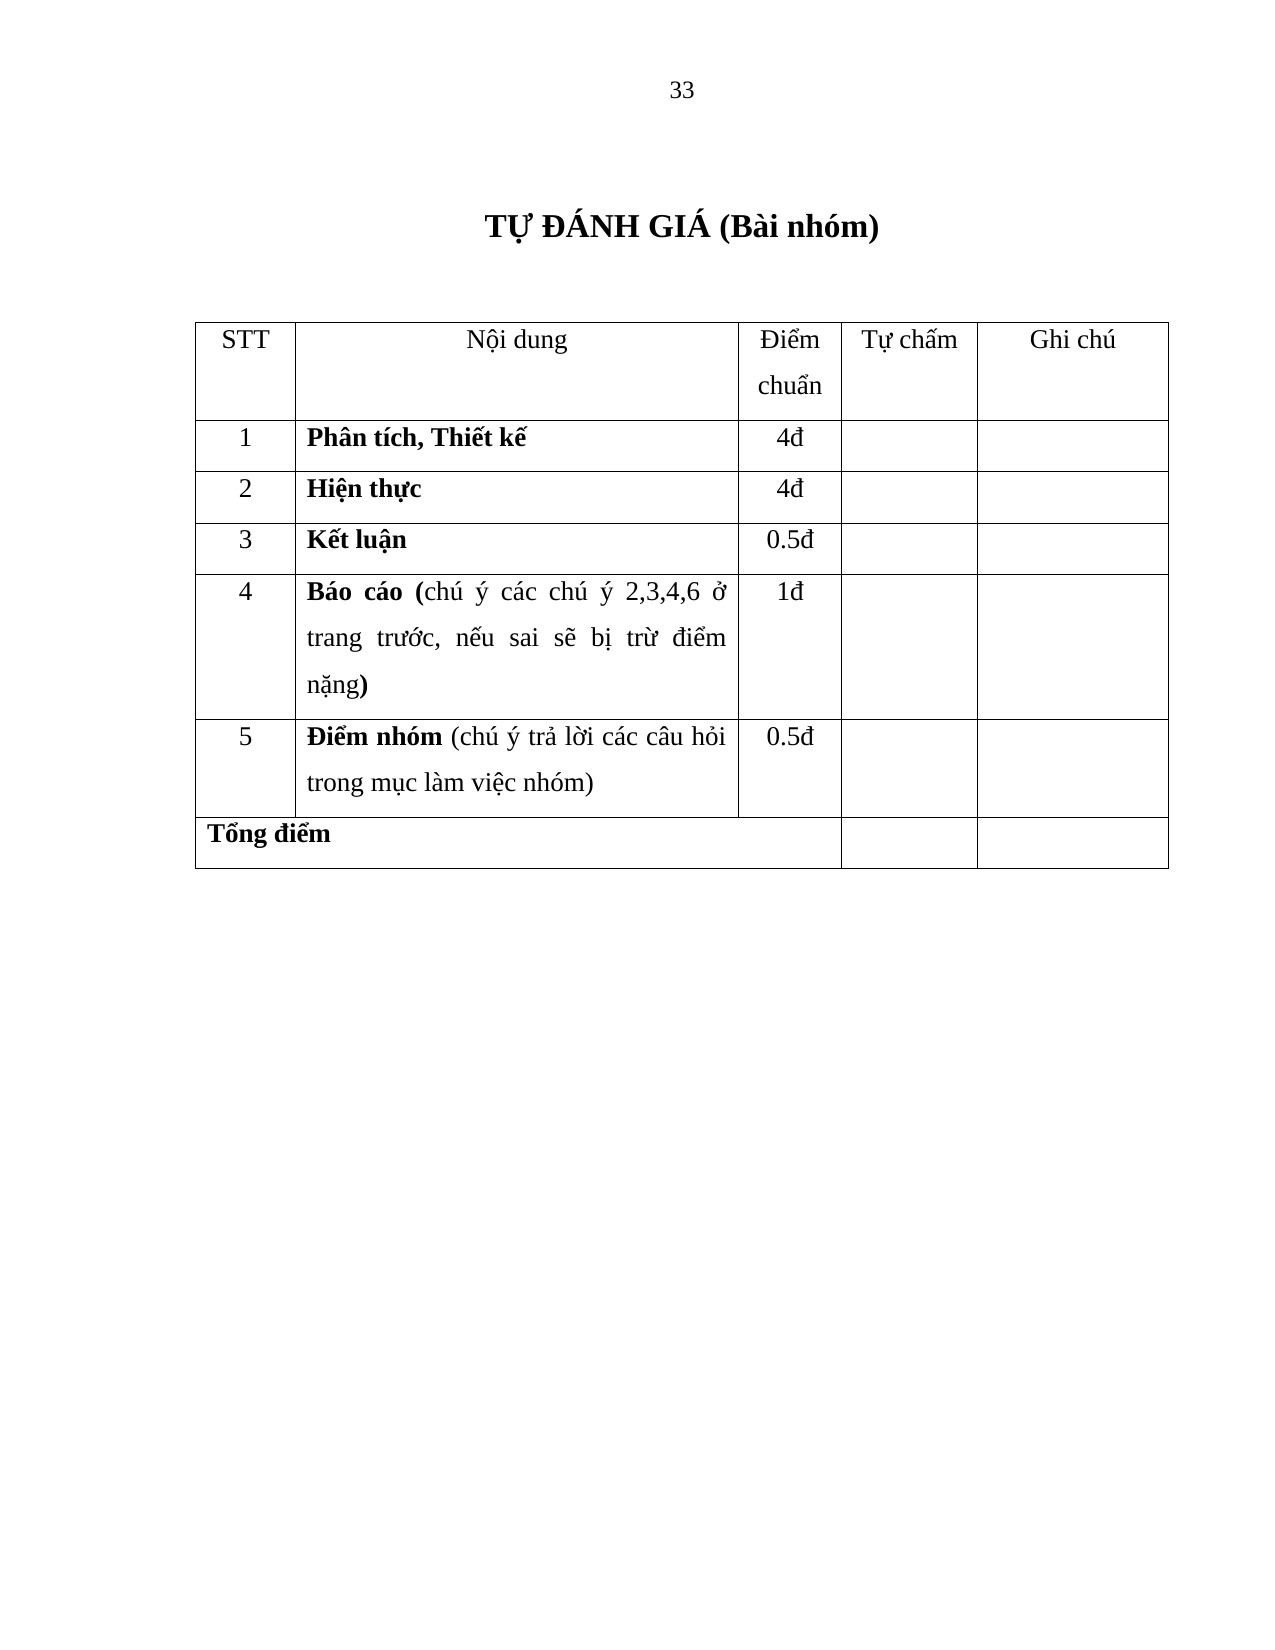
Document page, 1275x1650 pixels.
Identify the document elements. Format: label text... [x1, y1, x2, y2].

table_cell [842, 720, 977, 817]
table_cell [978, 472, 1168, 522]
table_cell 1đ [739, 575, 841, 718]
table_cell 1 [196, 421, 295, 471]
table_header Nội dung [296, 323, 738, 420]
table_cell 4 [196, 575, 295, 718]
table_cell [842, 575, 977, 718]
table_cell Kết luận [296, 524, 738, 574]
table_cell 0.5đ [739, 720, 841, 817]
table_cell [978, 720, 1168, 817]
table_cell [842, 524, 977, 574]
table_cell Điểm nhóm (chú ý trả lời các câu hỏi trong mục làm việc nhóm) [296, 720, 738, 817]
table_header Ghi chú [978, 323, 1168, 420]
table_cell [978, 421, 1168, 471]
table_cell 4đ [739, 421, 841, 471]
table_cell [978, 575, 1168, 718]
table_cell Hiện thực [296, 472, 738, 522]
table_header Điểm chuẩn [739, 323, 841, 420]
table_cell Tổng điểm [196, 818, 841, 868]
table_header STT [196, 323, 295, 420]
table_cell 3 [196, 524, 295, 574]
text TỰ ĐÁNH GIÁ (Bài nhóm) [207, 207, 1157, 245]
table_cell 0.5đ [739, 524, 841, 574]
table_header Tự chấm [842, 323, 977, 420]
table_cell Báo cáo (chú ý các chú ý 2,3,4,6 ở trang trước, nếu sai sẽ bị trừ điểm nặng) [296, 575, 738, 718]
table_cell Phân tích, Thiết kế [296, 421, 738, 471]
table_cell [842, 421, 977, 471]
table_cell [978, 524, 1168, 574]
table_cell [842, 472, 977, 522]
table_cell [978, 818, 1168, 868]
table_cell 5 [196, 720, 295, 817]
table_cell 2 [196, 472, 295, 522]
table_cell [842, 818, 977, 868]
table_cell 4đ [739, 472, 841, 522]
